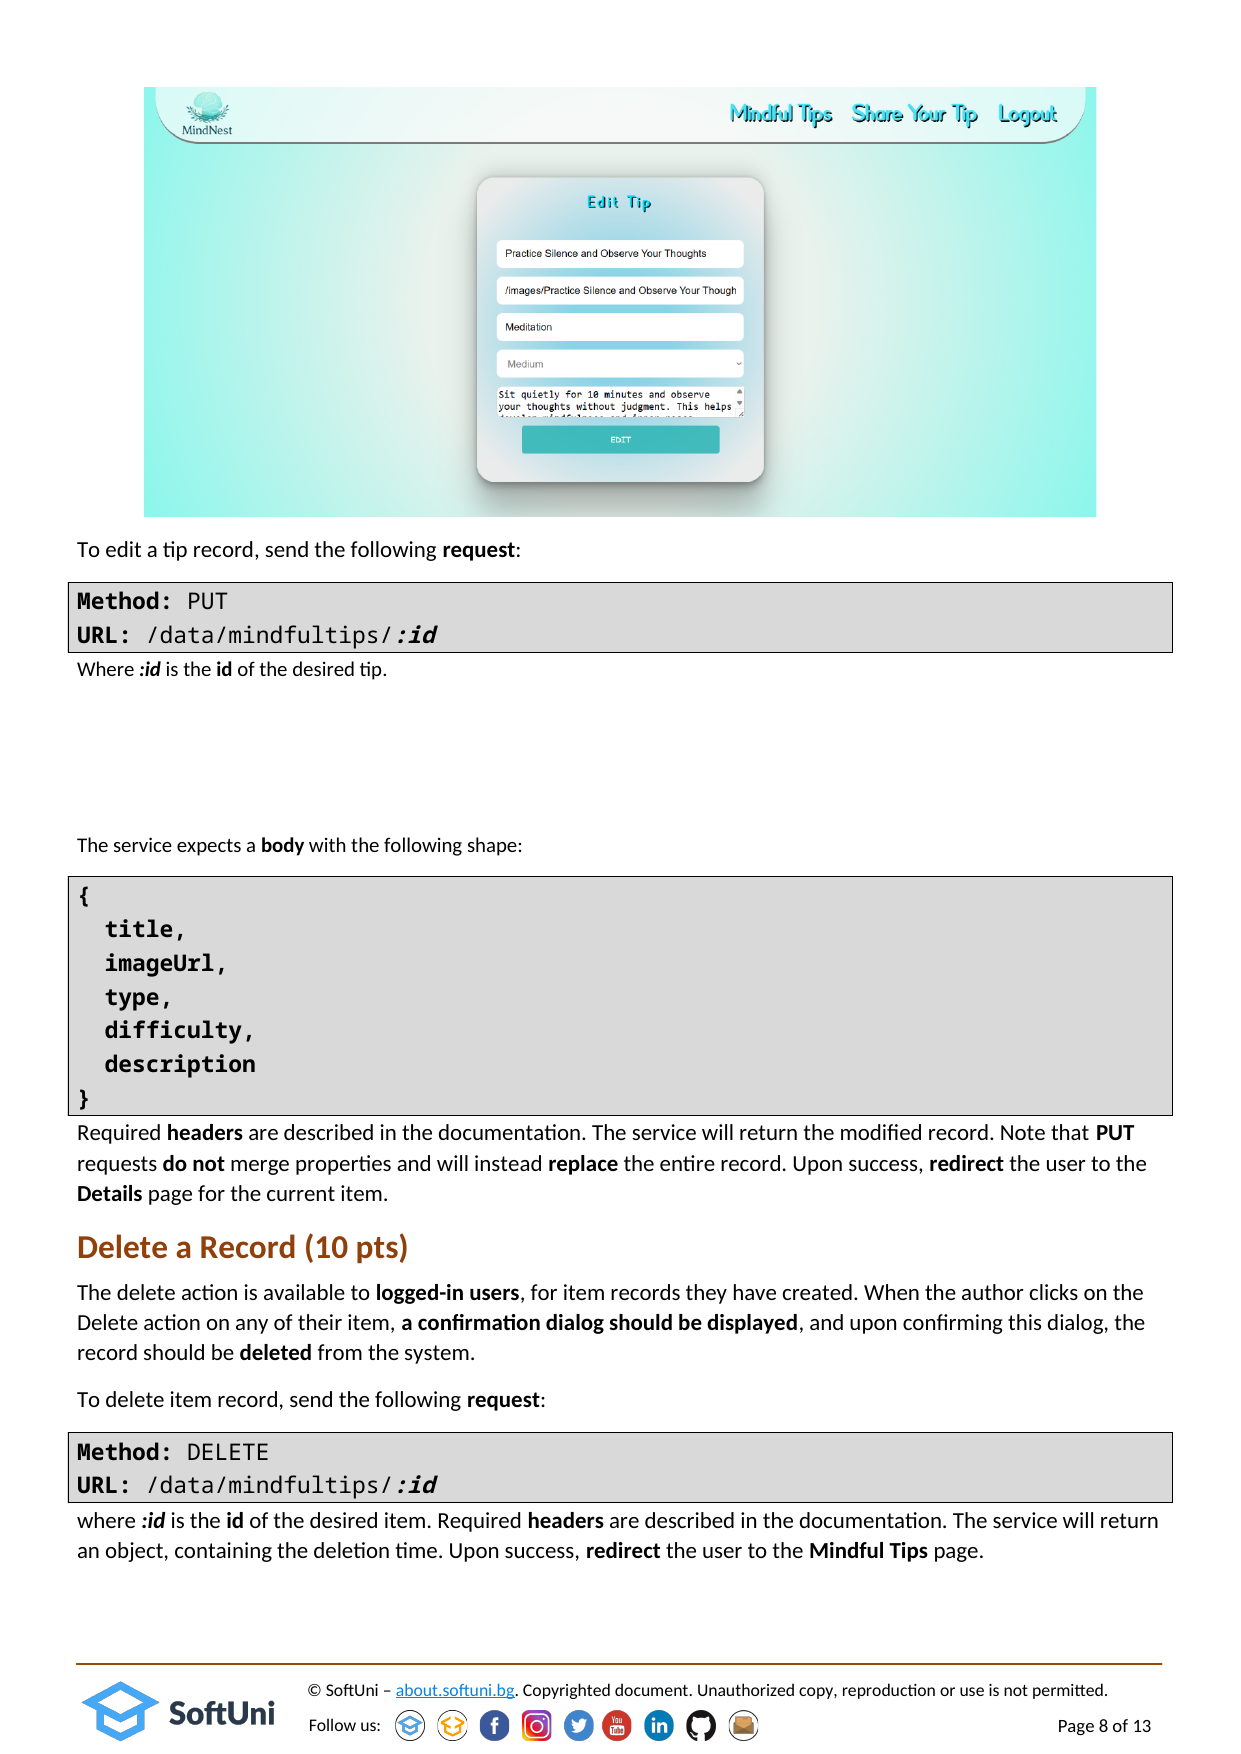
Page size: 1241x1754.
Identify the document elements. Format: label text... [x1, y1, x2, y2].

text Where :id is the id of the desired tip. [77, 656, 1163, 681]
picture [686, 1710, 716, 1741]
text To delete item record, send the following request: [77, 1385, 1163, 1413]
picture [564, 1710, 594, 1741]
picture [644, 1732, 653, 1741]
picture [437, 1710, 468, 1741]
text Required headers are described in the documentation. The service will return the modified record. Note that PUT requests do not merge properties and will instead replace the entire record. Upon success, redirect the user to the Details page for the current item. [77, 1118, 1163, 1207]
picture [75, 1676, 281, 1747]
picture [728, 1710, 759, 1741]
text { [69, 877, 1172, 910]
text title, [69, 910, 1172, 943]
text difficulty, [69, 1011, 1172, 1045]
picture [143, 87, 1097, 517]
text URL: /data/mindfultips/:id [69, 1466, 1172, 1502]
picture [658, 1723, 667, 1732]
text The delete action is available to logged-in users, for item records they have created. When the author clicks on the Delete action on any of their item, a confirmation dialog should be displayed, and upon confirming this dialog, the record should be deleted from the system. [77, 1278, 1163, 1367]
picture [522, 1710, 552, 1741]
text To edit a tip record, send the following request: [77, 535, 1163, 563]
text } [69, 1078, 1172, 1115]
text Delete a Record (10 pts) [77, 1226, 1163, 1267]
text The service expects a body with the following shape: [77, 832, 1163, 857]
picture [602, 1710, 632, 1741]
picture [665, 1710, 674, 1719]
text Method: PUT [69, 583, 1172, 616]
text where :id is the id of the desired item. Required headers are described in the documentation. The service will return an object, containing the deletion time. Upon success, redirect the user to the Mindful Tips page. [77, 1506, 1163, 1564]
picture [395, 1710, 425, 1741]
text imageUrl, [69, 943, 1172, 977]
text type, [69, 977, 1172, 1011]
picture [665, 1732, 674, 1741]
picture [479, 1710, 510, 1741]
text URL: /data/mindfultips/:id [69, 616, 1172, 652]
text description [69, 1045, 1172, 1078]
text Method: DELETE [69, 1433, 1172, 1466]
picture [644, 1710, 653, 1719]
